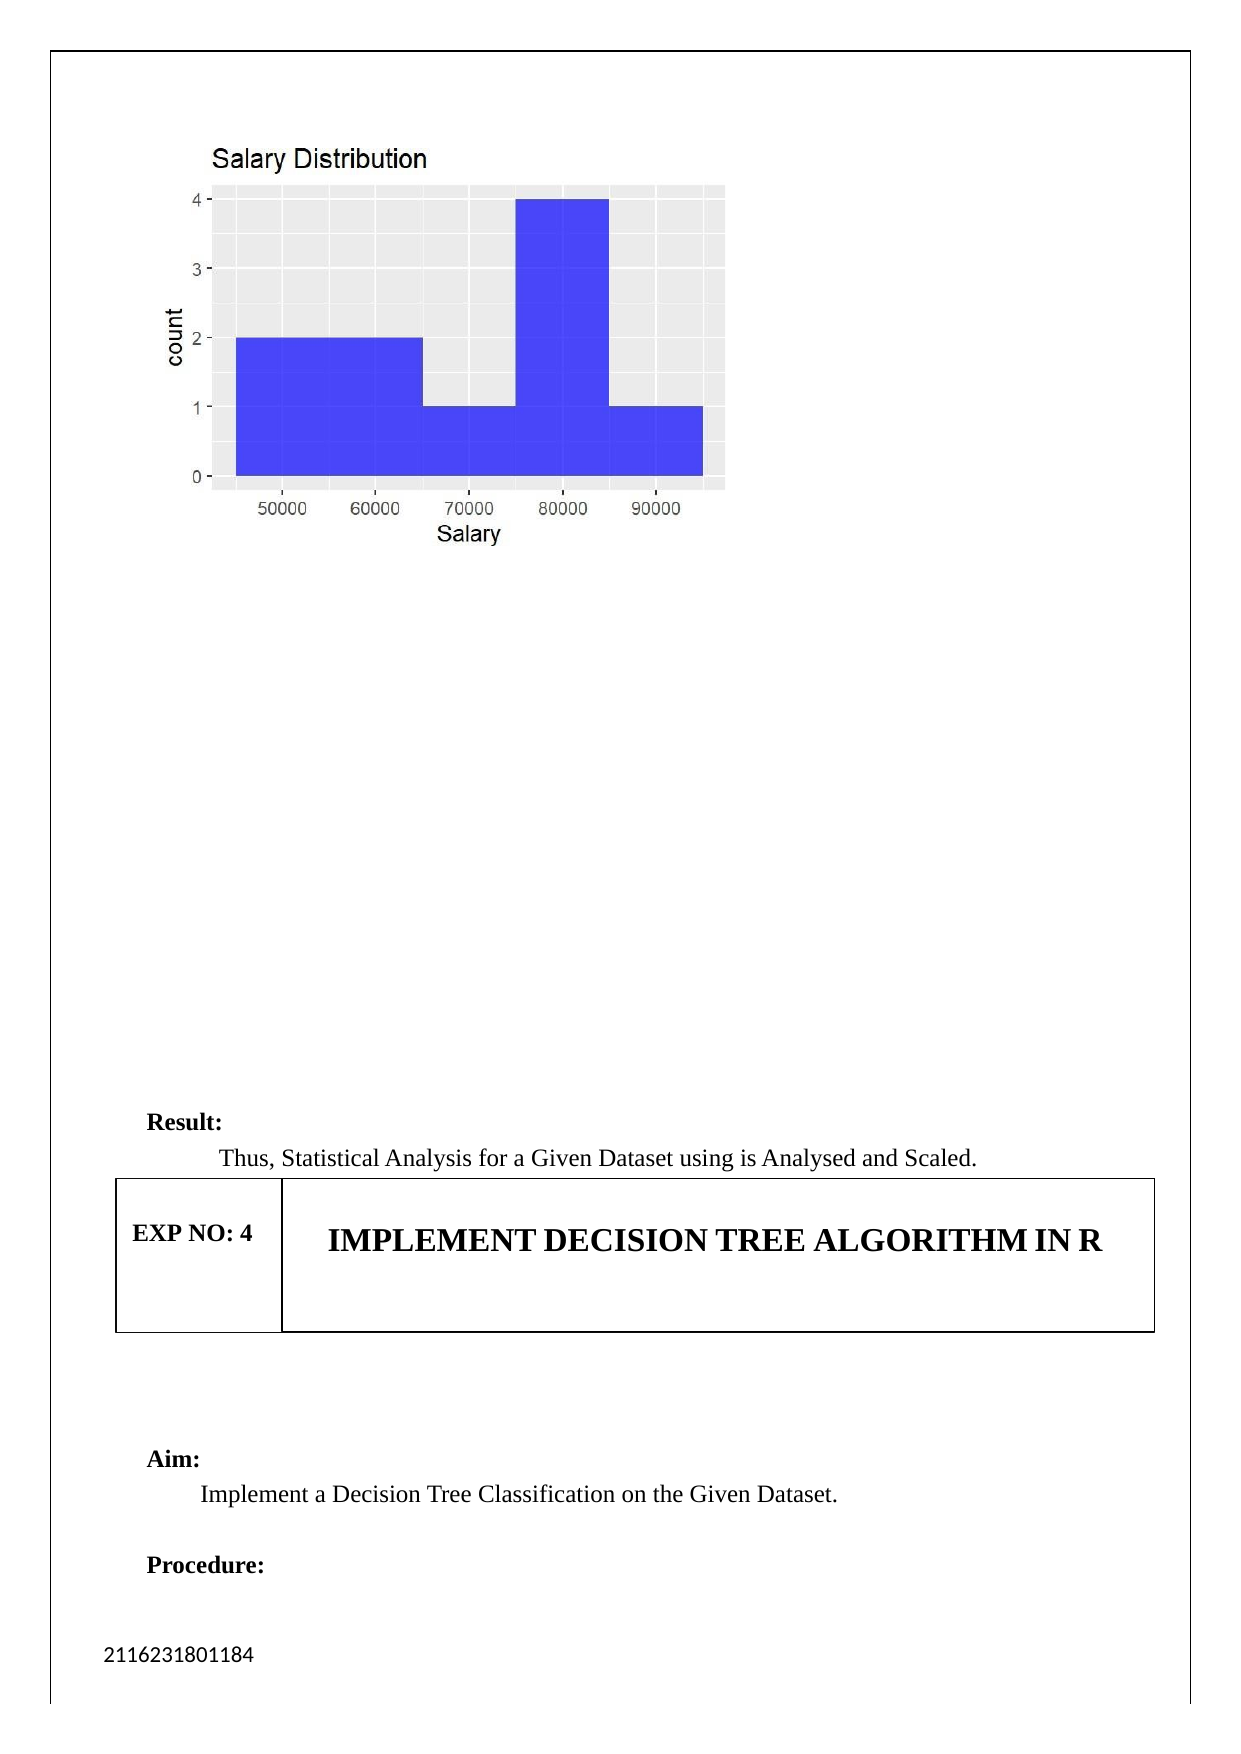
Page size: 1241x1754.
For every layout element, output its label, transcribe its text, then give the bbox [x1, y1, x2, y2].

picture [116, 1179, 1154, 1332]
text Procedure: [146, 1550, 683, 1579]
text Aim: [146, 1444, 683, 1473]
picture [1154, 1316, 1162, 1346]
picture [164, 148, 726, 546]
text Result: [146, 1107, 683, 1136]
text Thus, Statistical Analysis for a Given Dataset using is Analysed and Scaled. [103, 1143, 977, 1171]
text Implement a Decision Tree Classification on the Given Dataset. [200, 1479, 1073, 1508]
